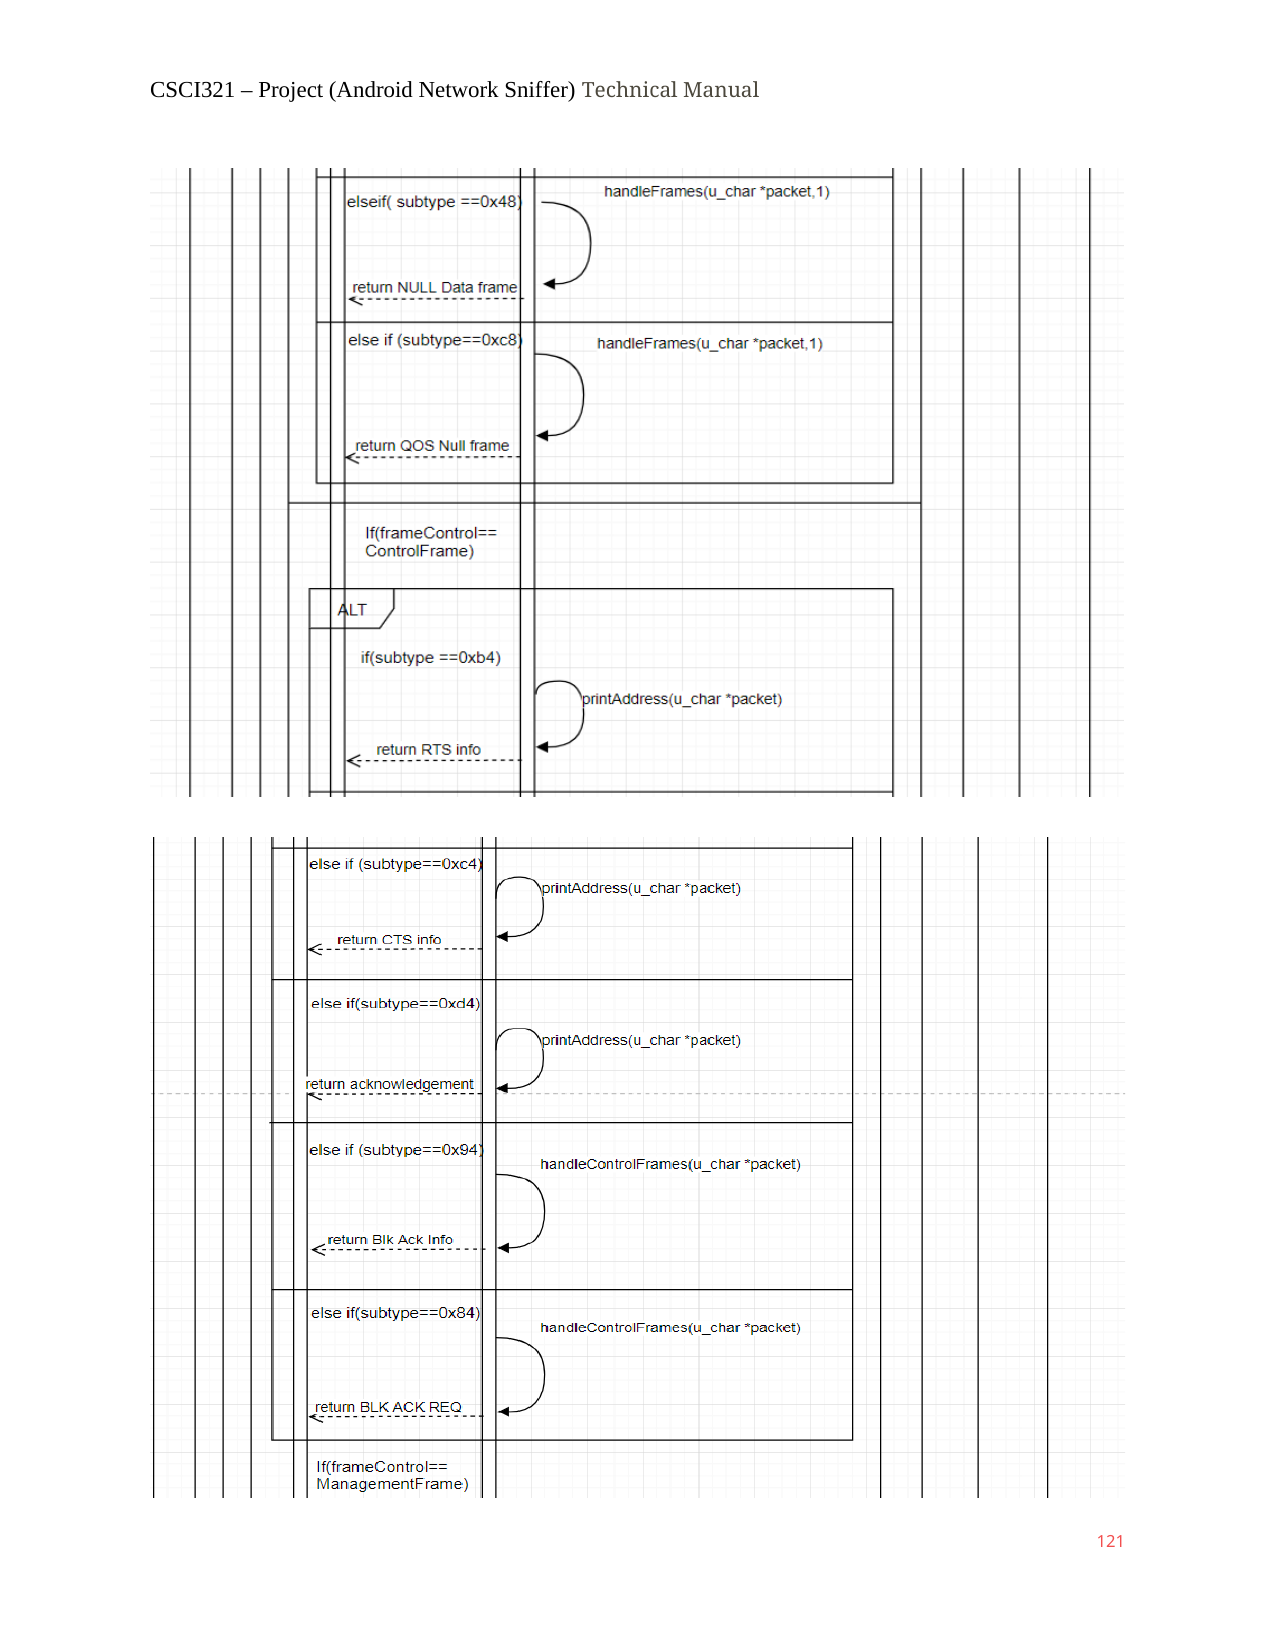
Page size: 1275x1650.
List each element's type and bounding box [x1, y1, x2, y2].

picture [150, 168, 1124, 797]
picture [150, 837, 1125, 1498]
